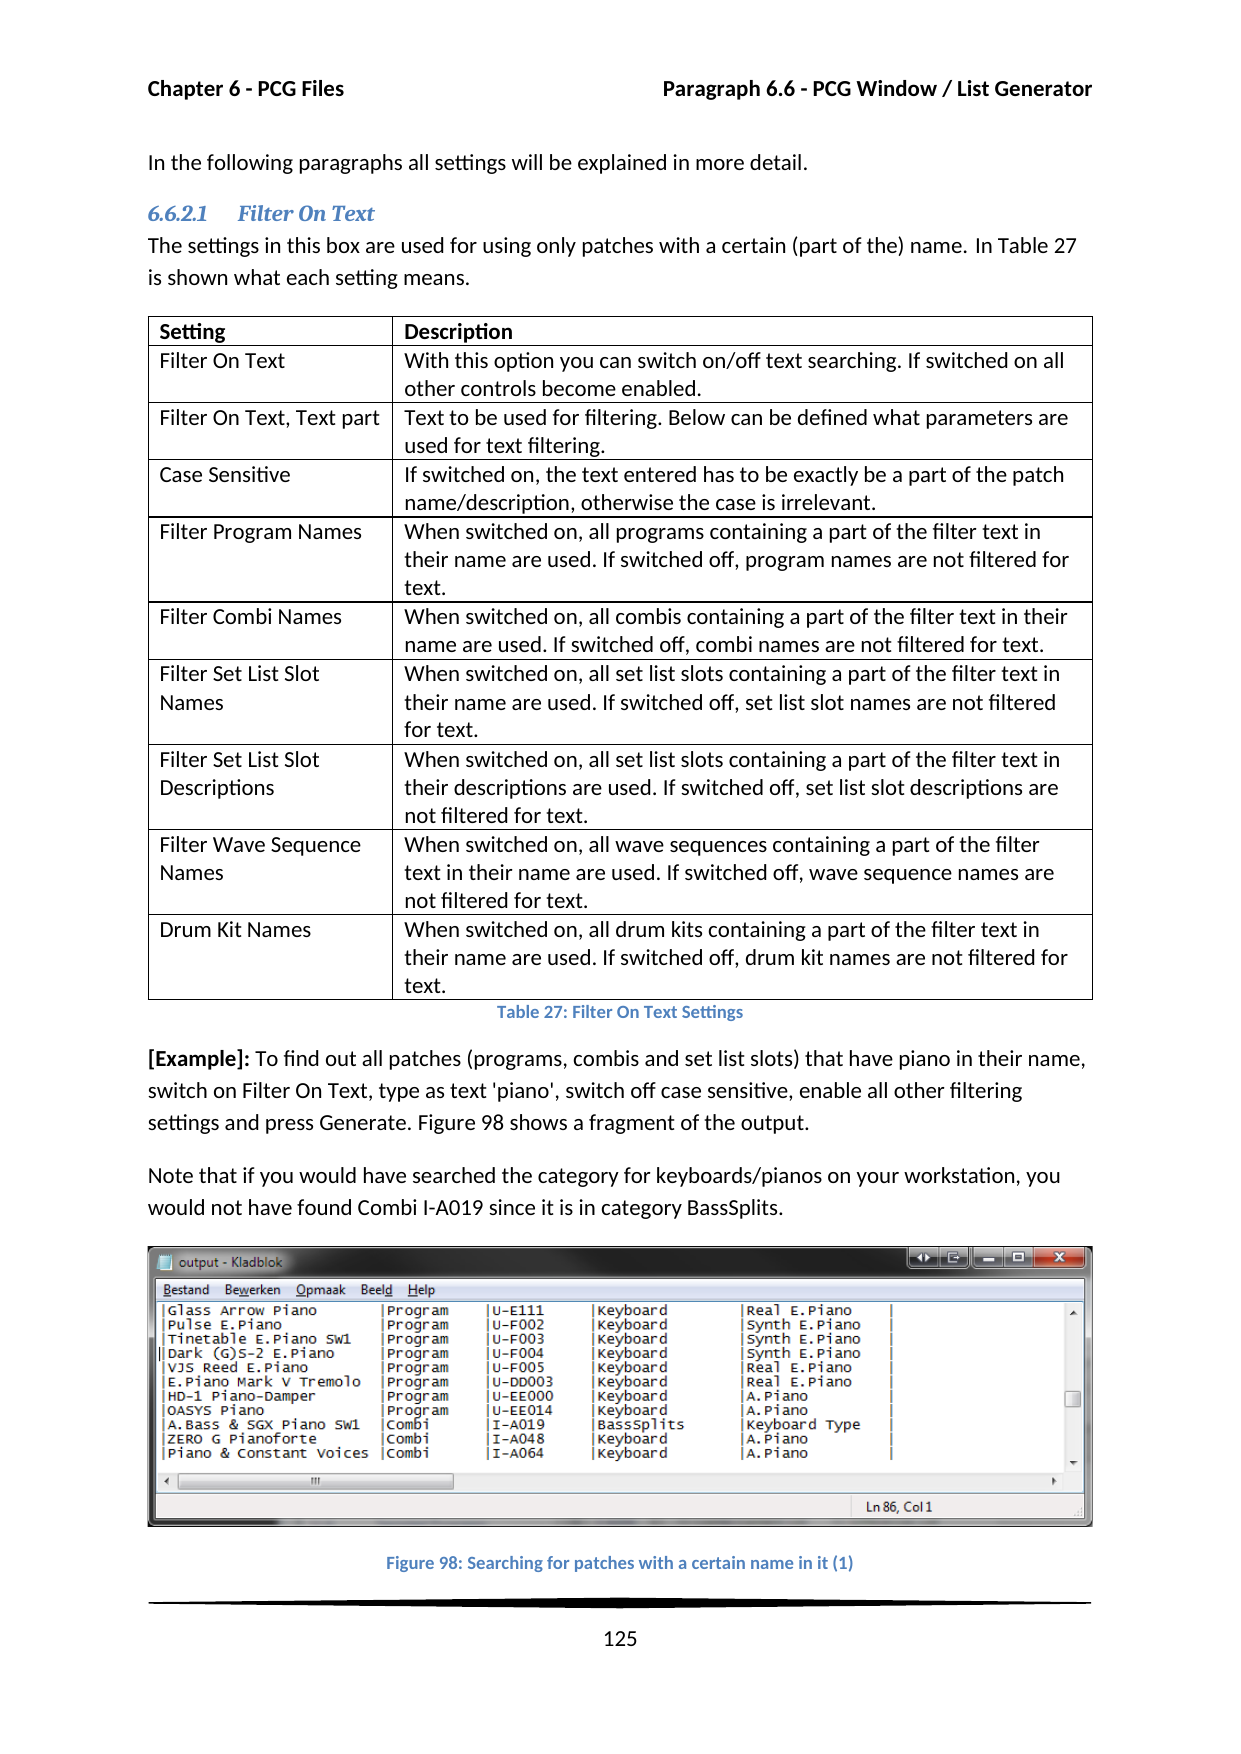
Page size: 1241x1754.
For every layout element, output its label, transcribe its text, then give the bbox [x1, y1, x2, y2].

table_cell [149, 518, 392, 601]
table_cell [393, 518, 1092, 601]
subtitle Filter On Text [148, 201, 1093, 227]
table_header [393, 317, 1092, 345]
text In the following paragraphs all settings will be explained in more detail. [148, 148, 1093, 176]
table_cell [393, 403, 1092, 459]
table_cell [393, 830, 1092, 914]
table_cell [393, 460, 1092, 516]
picture [147, 1246, 1093, 1527]
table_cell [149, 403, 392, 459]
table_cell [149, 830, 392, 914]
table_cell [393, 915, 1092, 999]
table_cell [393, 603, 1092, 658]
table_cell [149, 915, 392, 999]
text Note that if you would have searched the category for keyboards/pianos on your workstation, you would not have found Combi I-A019 since it is in category BassSplits. [148, 1161, 1093, 1221]
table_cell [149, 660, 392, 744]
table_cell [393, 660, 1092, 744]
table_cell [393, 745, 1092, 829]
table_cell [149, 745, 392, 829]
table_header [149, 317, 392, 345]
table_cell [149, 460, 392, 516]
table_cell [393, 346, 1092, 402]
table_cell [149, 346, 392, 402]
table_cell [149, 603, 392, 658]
